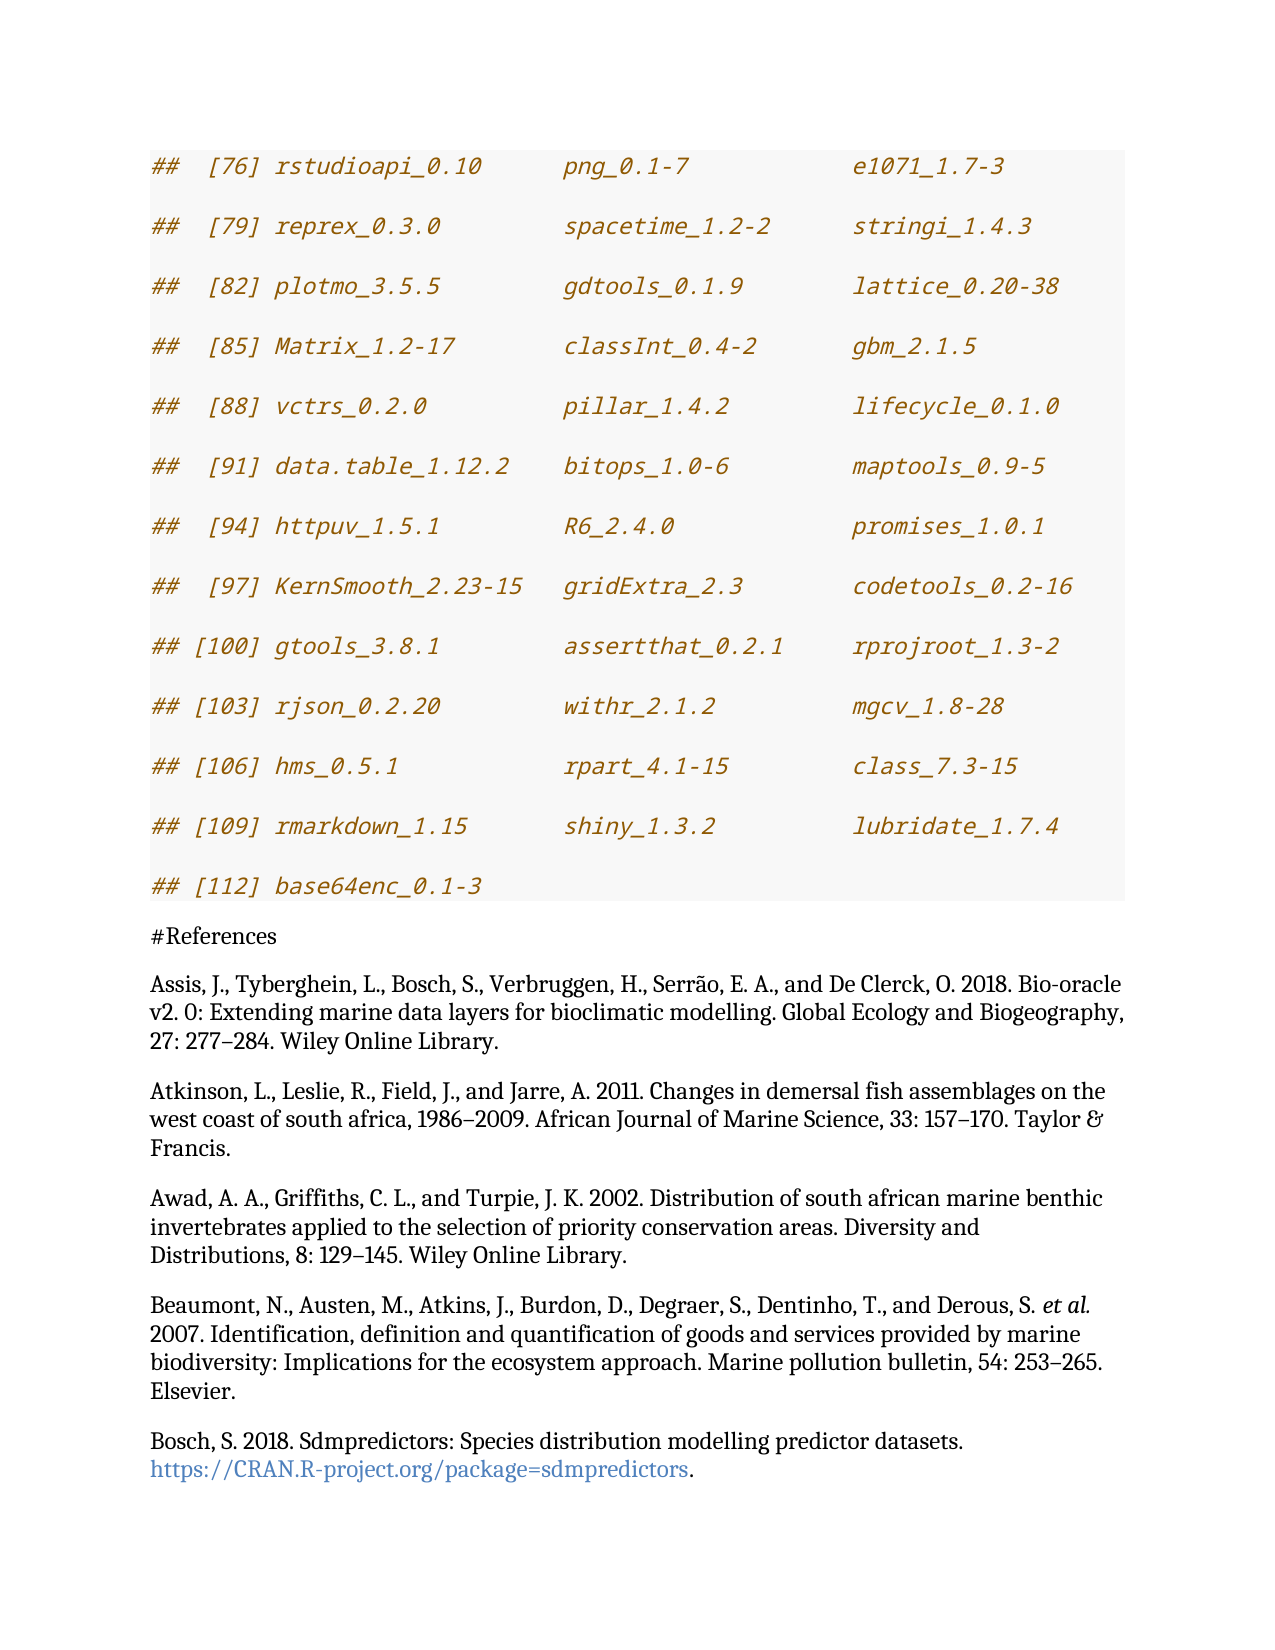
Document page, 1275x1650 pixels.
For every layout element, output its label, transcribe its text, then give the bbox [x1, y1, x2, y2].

text Atkinson, L., Leslie, R., Field, J., and Jarre, A. 2011. Changes in demersal fish assemblages on the west coast of south africa, 1986–2009. African Journal of Marine Science, 33: 157–170. Taylor & Francis. [150, 1077, 1125, 1163]
text Bosch, S. 2018. Sdmpredictors: Species distribution modelling predictor datasets. https://CRAN.R-project.org/package=sdmpredictors. [150, 1427, 1125, 1484]
text #References [150, 922, 1125, 951]
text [150, 150, 1125, 901]
text Awad, A. A., Griffiths, C. L., and Turpie, J. K. 2002. Distribution of south african marine benthic invertebrates applied to the selection of priority conservation areas. Diversity and Distributions, 8: 129–145. Wiley Online Library. [150, 1184, 1125, 1270]
text Beaumont, N., Austen, M., Atkins, J., Burdon, D., Degraer, S., Dentinho, T., and Derous, S. et al. 2007. Identification, definition and quantification of goods and services provided by marine biodiversity: Implications for the ecosystem approach. Marine pollution bulletin, 54: 253–265. Elsevier. [150, 1291, 1125, 1406]
text Assis, J., Tyberghein, L., Bosch, S., Verbruggen, H., Serrão, E. A., and De Clerck, O. 2018. Bio-oracle v2. 0: Extending marine data layers for bioclimatic modelling. Global Ecology and Biogeography, 27: 277–284. Wiley Online Library. [150, 969, 1125, 1056]
